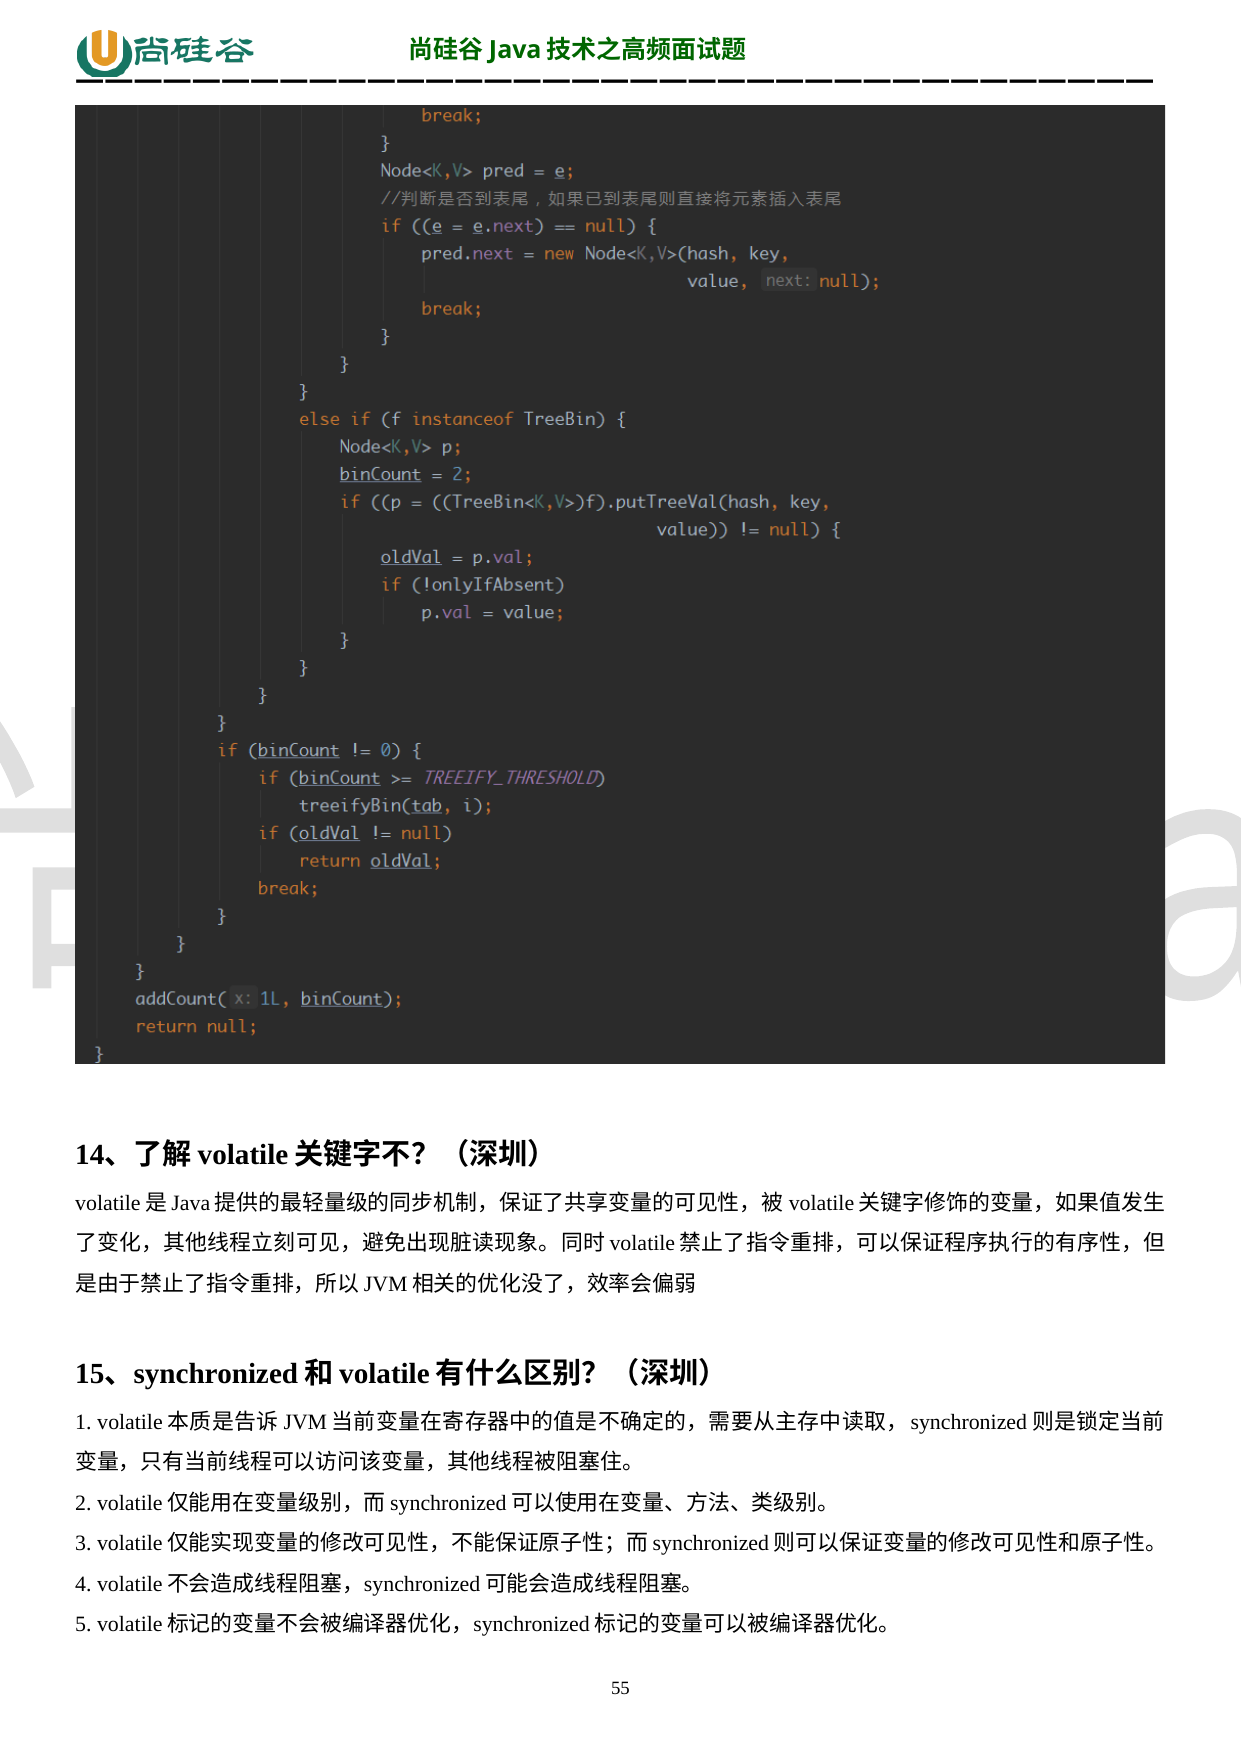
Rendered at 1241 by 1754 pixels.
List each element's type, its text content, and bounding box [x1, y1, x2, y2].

subtitle 15、synchronized和volatile有什么区别？（深圳） [75, 1338, 1165, 1403]
picture [75, 105, 1166, 1064]
text 4. volatile不会造成线程阻塞，synchronized可能会造成线程阻塞。 [75, 1565, 1165, 1598]
text 2. volatile仅能用在变量级别，而synchronized可以使用在变量、方法、类级别。 [75, 1484, 1165, 1517]
text 5. volatile标记的变量不会被编译器优化，synchronized标记的变量可以被编译器优化。 [75, 1606, 1165, 1638]
text 3. volatile仅能实现变量的修改可见性，不能保证原子性；而synchronized则可以保证变量的修改可见性和原子性。 [75, 1525, 1165, 1557]
subtitle 14、了解volatile关键字不？（深圳） [75, 1119, 1165, 1184]
text 1. volatile本质是告诉JVM当前变量在寄存器中的值是不确定的，需要从主存中读取，synchronized则是锁定当前变量，只有当前线程可以访问该变量，其他线程被阻塞住。 [75, 1403, 1165, 1476]
picture [75, 29, 253, 77]
text volatile是Java提供的最轻量级的同步机制，保证了共享变量的可见性，被volatile关键字修饰的变量，如果值发生了变化，其他线程立刻可见，避免出现脏读现象。同时volatile禁止了指令重排，可以保证程序执行的有序性，但是由于禁止了指令重排，所以JVM相关的优化没了，效率会偏弱 [75, 1184, 1165, 1298]
